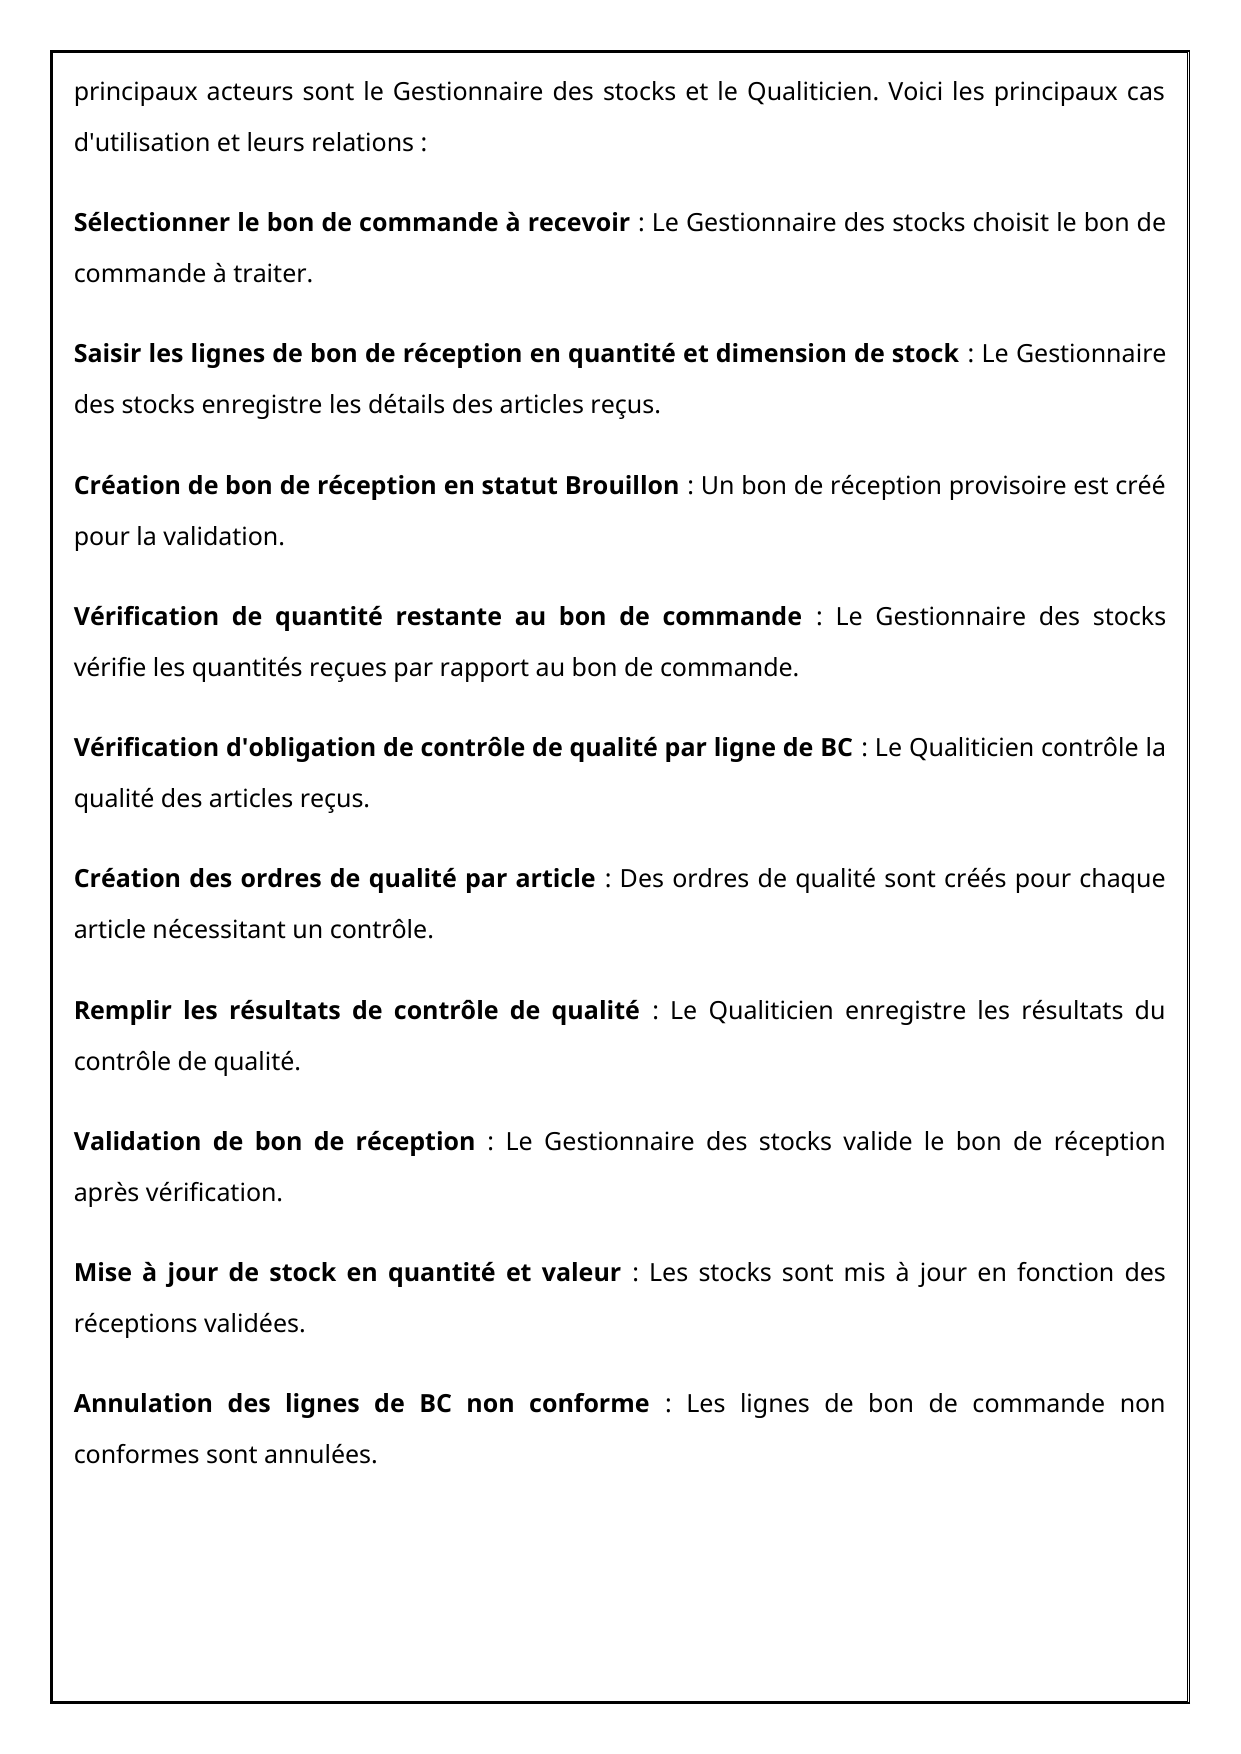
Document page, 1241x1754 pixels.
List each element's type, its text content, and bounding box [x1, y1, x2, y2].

text Remplir les résultats de contrôle de qualité : Le Qualiticien enregistre les résultats du contrôle de qualité. [73, 992, 1167, 1077]
text Création des ordres de qualité par article : Des ordres de qualité sont créés pour chaque article nécessitant un contrôle. [73, 861, 1167, 946]
text Validation de bon de réception : Le Gestionnaire des stocks valide le bon de réception après vérification. [73, 1123, 1167, 1209]
text Sélectionner le bon de commande à recevoir : Le Gestionnaire des stocks choisit le bon de commande à traiter. [73, 205, 1167, 290]
text Saisir les lignes de bon de réception en quantité et dimension de stock : Le Gestionnaire des stocks enregistre les détails des articles reçus. [73, 336, 1167, 421]
text Vérification d'obligation de contrôle de qualité par ligne de BC : Le Qualiticien contrôle la qualité des articles reçus. [73, 730, 1167, 815]
text Mise à jour de stock en quantité et valeur : Les stocks sont mis à jour en fonction des réceptions validées. [73, 1255, 1167, 1340]
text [73, 73, 1167, 159]
text Vérification de quantité restante au bon de commande : Le Gestionnaire des stocks vérifie les quantités reçues par rapport au bon de commande. [73, 598, 1167, 684]
text Création de bon de réception en statut Brouillon : Un bon de réception provisoire est créé pour la validation. [73, 467, 1167, 552]
text Annulation des lignes de BC non conforme : Les lignes de bon de commande non conformes sont annulées. [73, 1386, 1167, 1471]
